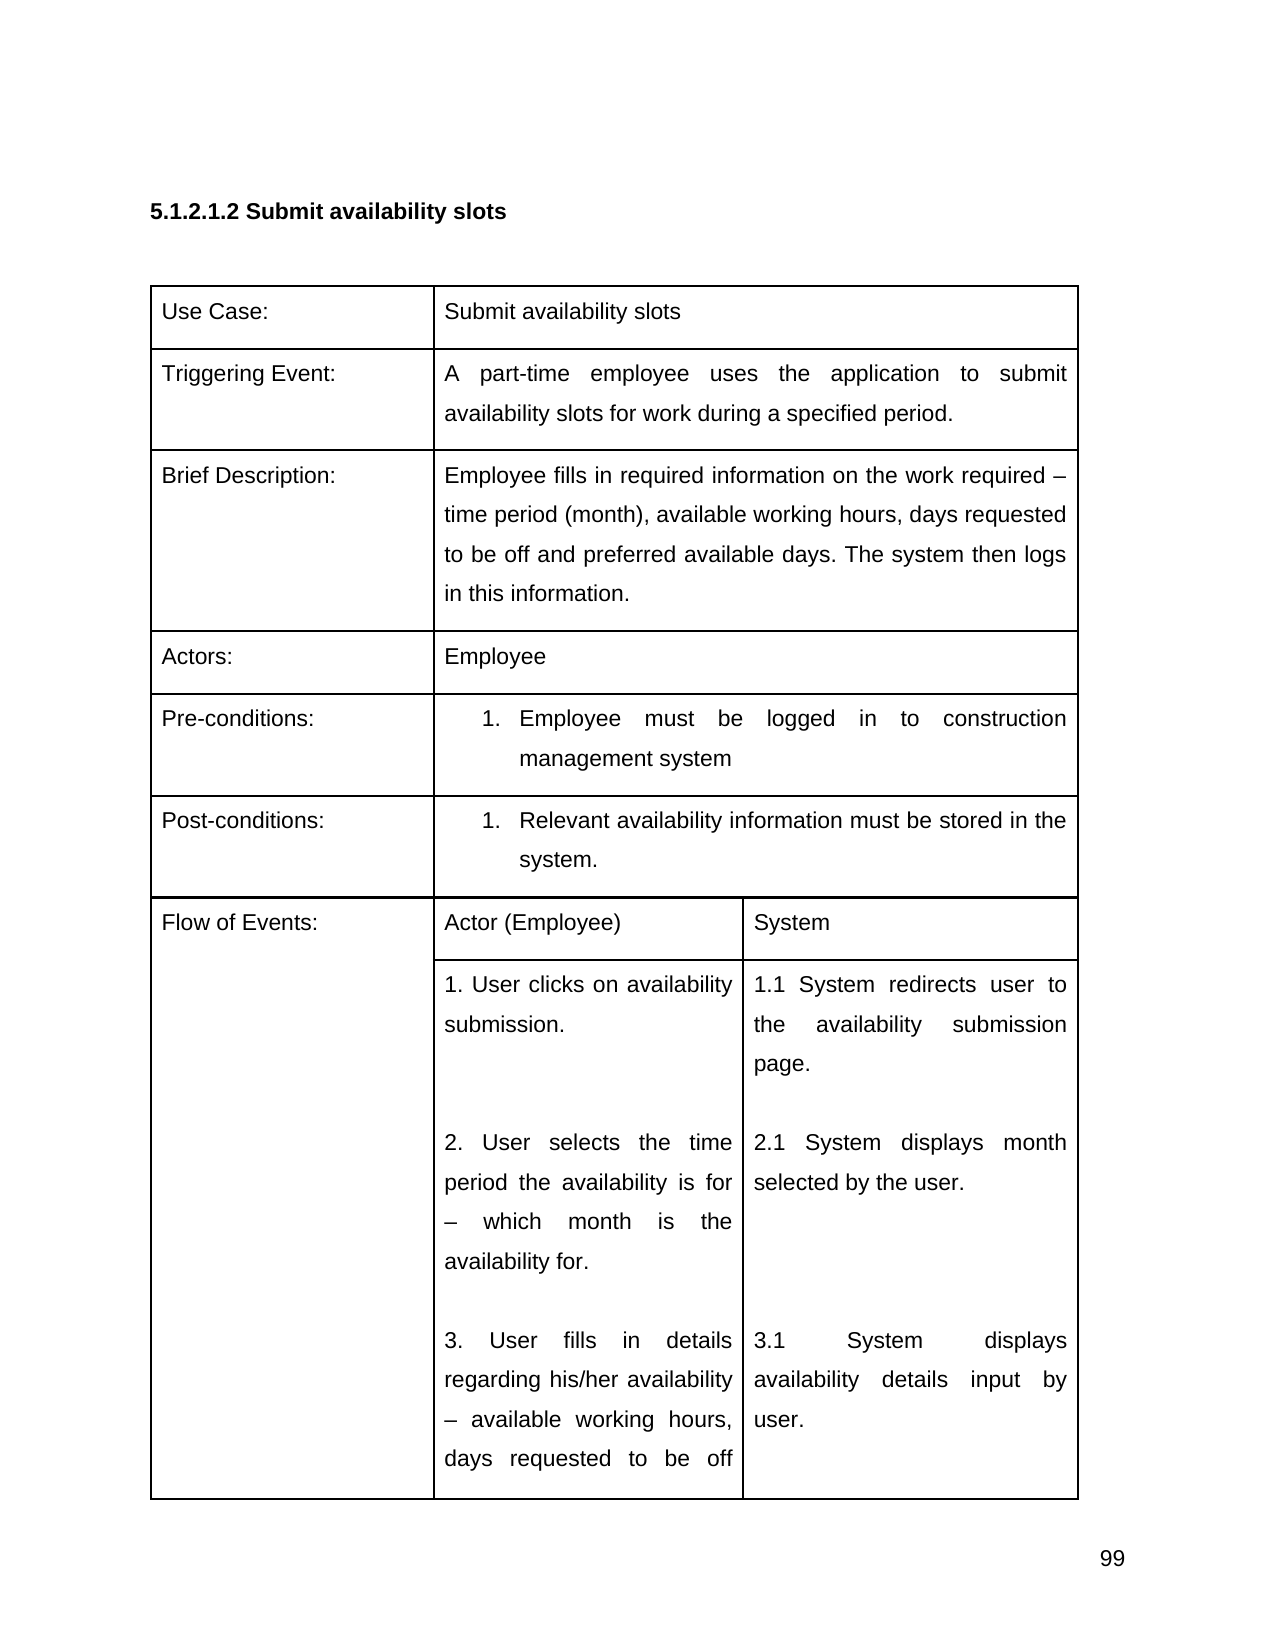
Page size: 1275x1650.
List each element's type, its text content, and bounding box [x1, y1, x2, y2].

table_cell Relevant availability information must be stored in the system. [435, 797, 1077, 896]
table_cell Actors: [152, 632, 433, 693]
table_header Submit availability slots [435, 287, 1077, 347]
subtitle 5.1.2.1.2 Submit availability slots [150, 198, 1125, 224]
table_cell Employee fills in required information on the work required – time period (month), available working hours, days requested to be off and preferred available days. The system then logs in this information. [435, 451, 1077, 630]
table_cell Brief Description: [152, 451, 433, 630]
table_cell A part-time employee uses the application to submit availability slots for work during a specified period. [435, 350, 1077, 449]
table_cell Employee [435, 632, 1077, 693]
table_cell Actor (Employee) [435, 899, 742, 959]
table_header Use Case: [152, 287, 433, 347]
table_cell Triggering Event: [152, 350, 433, 449]
table_cell Pre-conditions: [152, 695, 433, 794]
table_cell Flow of Events: [152, 899, 433, 1498]
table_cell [435, 961, 742, 1498]
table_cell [744, 961, 1077, 1498]
table_cell Post-conditions: [152, 797, 433, 896]
table_cell Employee must be logged in to construction management system [435, 695, 1077, 794]
table_cell System [744, 899, 1077, 959]
